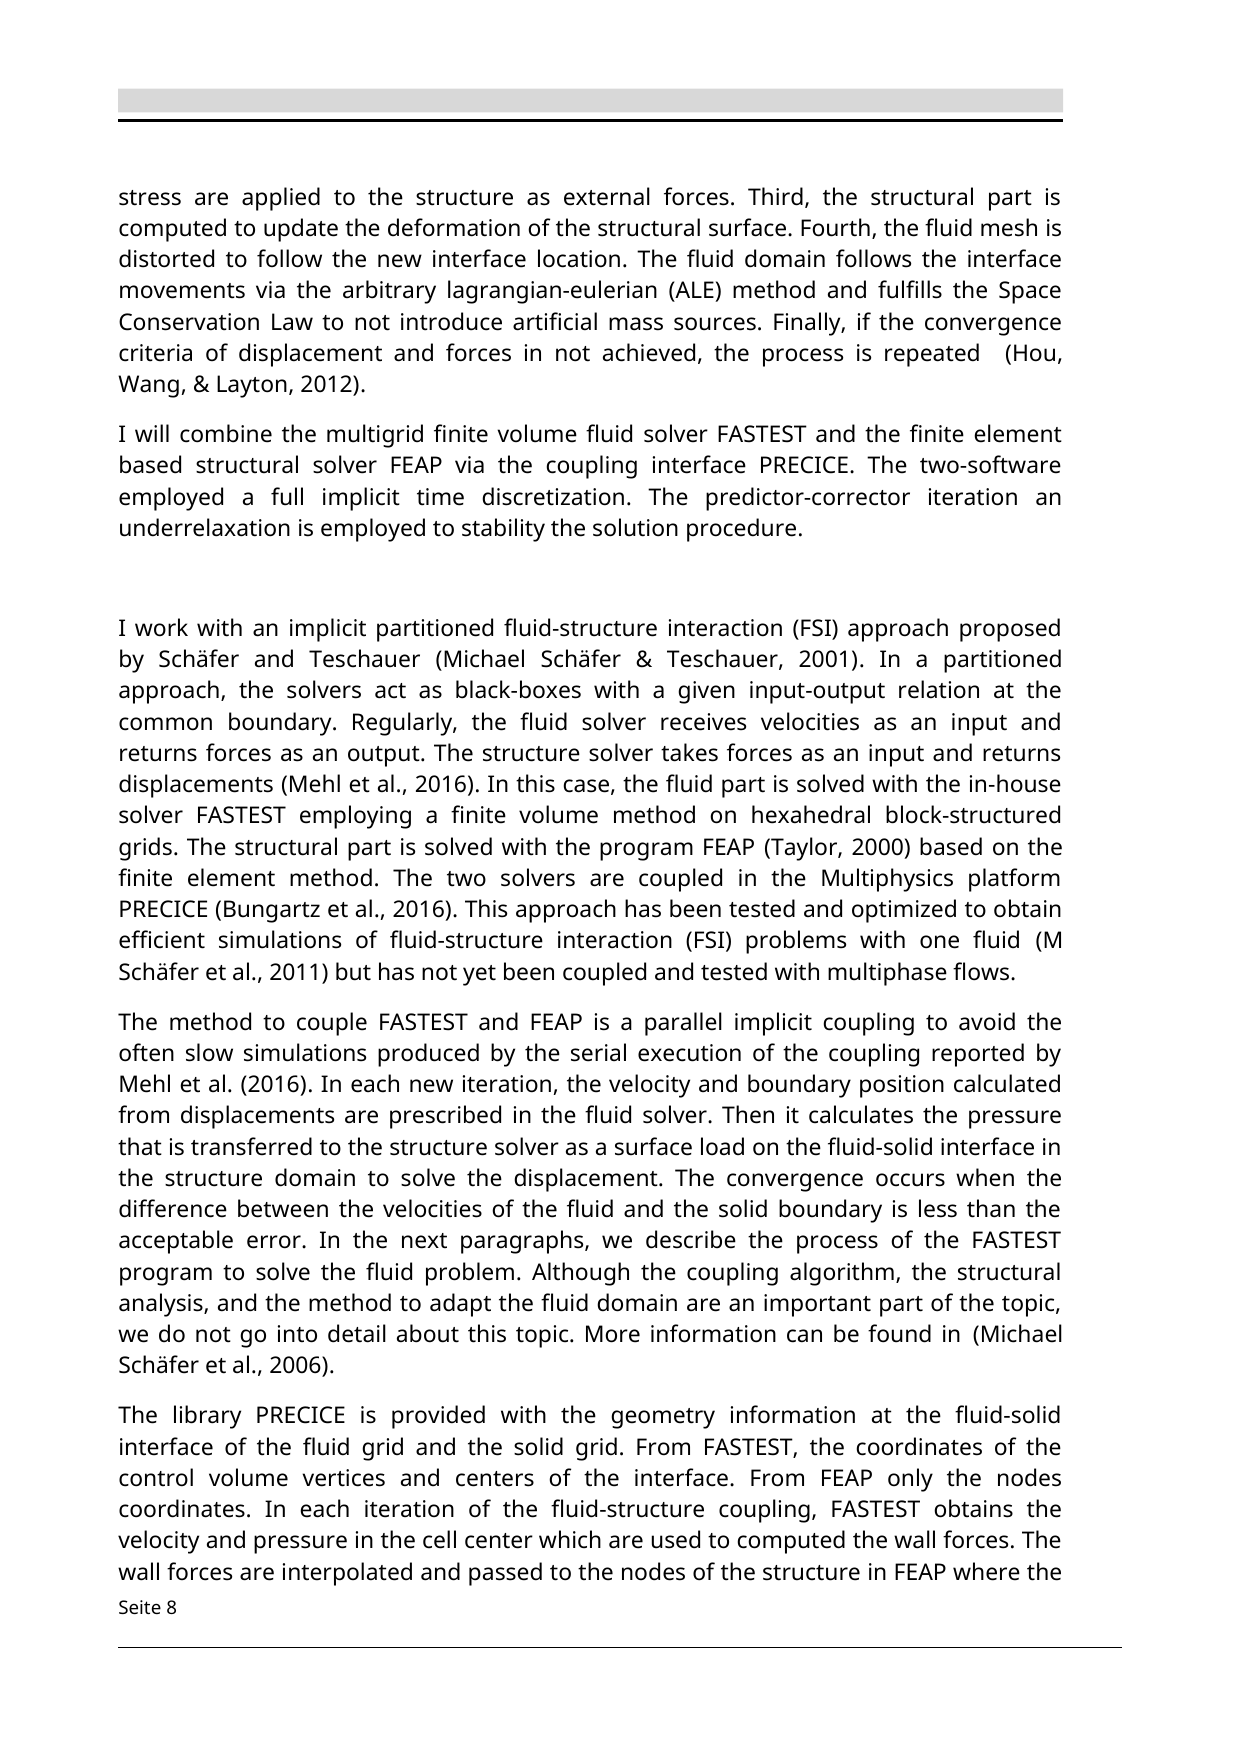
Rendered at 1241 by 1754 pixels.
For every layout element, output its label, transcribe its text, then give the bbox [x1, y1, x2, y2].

text I work with an implicit partitioned fluid-structure interaction (FSI) approach proposed by Schäfer and Teschauer (Michael Schäfer & Teschauer, 2001). In a partitioned approach, the solvers act as black-boxes with a given input-output relation at the common boundary. Regularly, the fluid solver receives velocities as an input and returns forces as an output. The structure solver takes forces as an input and returns displacements (Mehl et al., 2016). In this case, the fluid part is solved with the in-house solver FASTEST employing a finite volume method on hexahedral block-structured grids. The structural part is solved with the program FEAP (Taylor, 2000) based on the finite element method. The two solvers are coupled in the Multiphysics platform PRECICE (Bungartz et al., 2016). This approach has been tested and optimized to obtain efficient simulations of fluid-structure interaction (FSI) problems with one fluid (M Schäfer et al., 2011) but has not yet been coupled and tested with multiphase flows. [118, 612, 1063, 987]
text The method to couple FASTEST and FEAP is a parallel implicit coupling to avoid the often slow simulations produced by the serial execution of the coupling reported by Mehl et al. (2016). In each new iteration, the velocity and boundary position calculated from displacements are prescribed in the fluid solver. Then it calculates the pressure that is transferred to the structure solver as a surface load on the fluid-solid interface in the structure domain to solve the displacement. The convergence occurs when the difference between the velocities of the fluid and the solid boundary is less than the acceptable error. In the next paragraphs, we describe the process of the FASTEST program to solve the fluid problem. Although the coupling algorithm, the structural analysis, and the method to adapt the fluid domain are an important part of the topic, we do not go into detail about this topic. More information can be found in (Michael Schäfer et al., 2006). [118, 1006, 1063, 1381]
text I will combine the multigrid finite volume fluid solver FASTEST and the finite element based structural solver FEAP via the coupling interface PRECICE. The two-software employed a full implicit time discretization. The predictor-corrector iteration an underrelaxation is employed to stability the solution procedure. [118, 418, 1063, 543]
